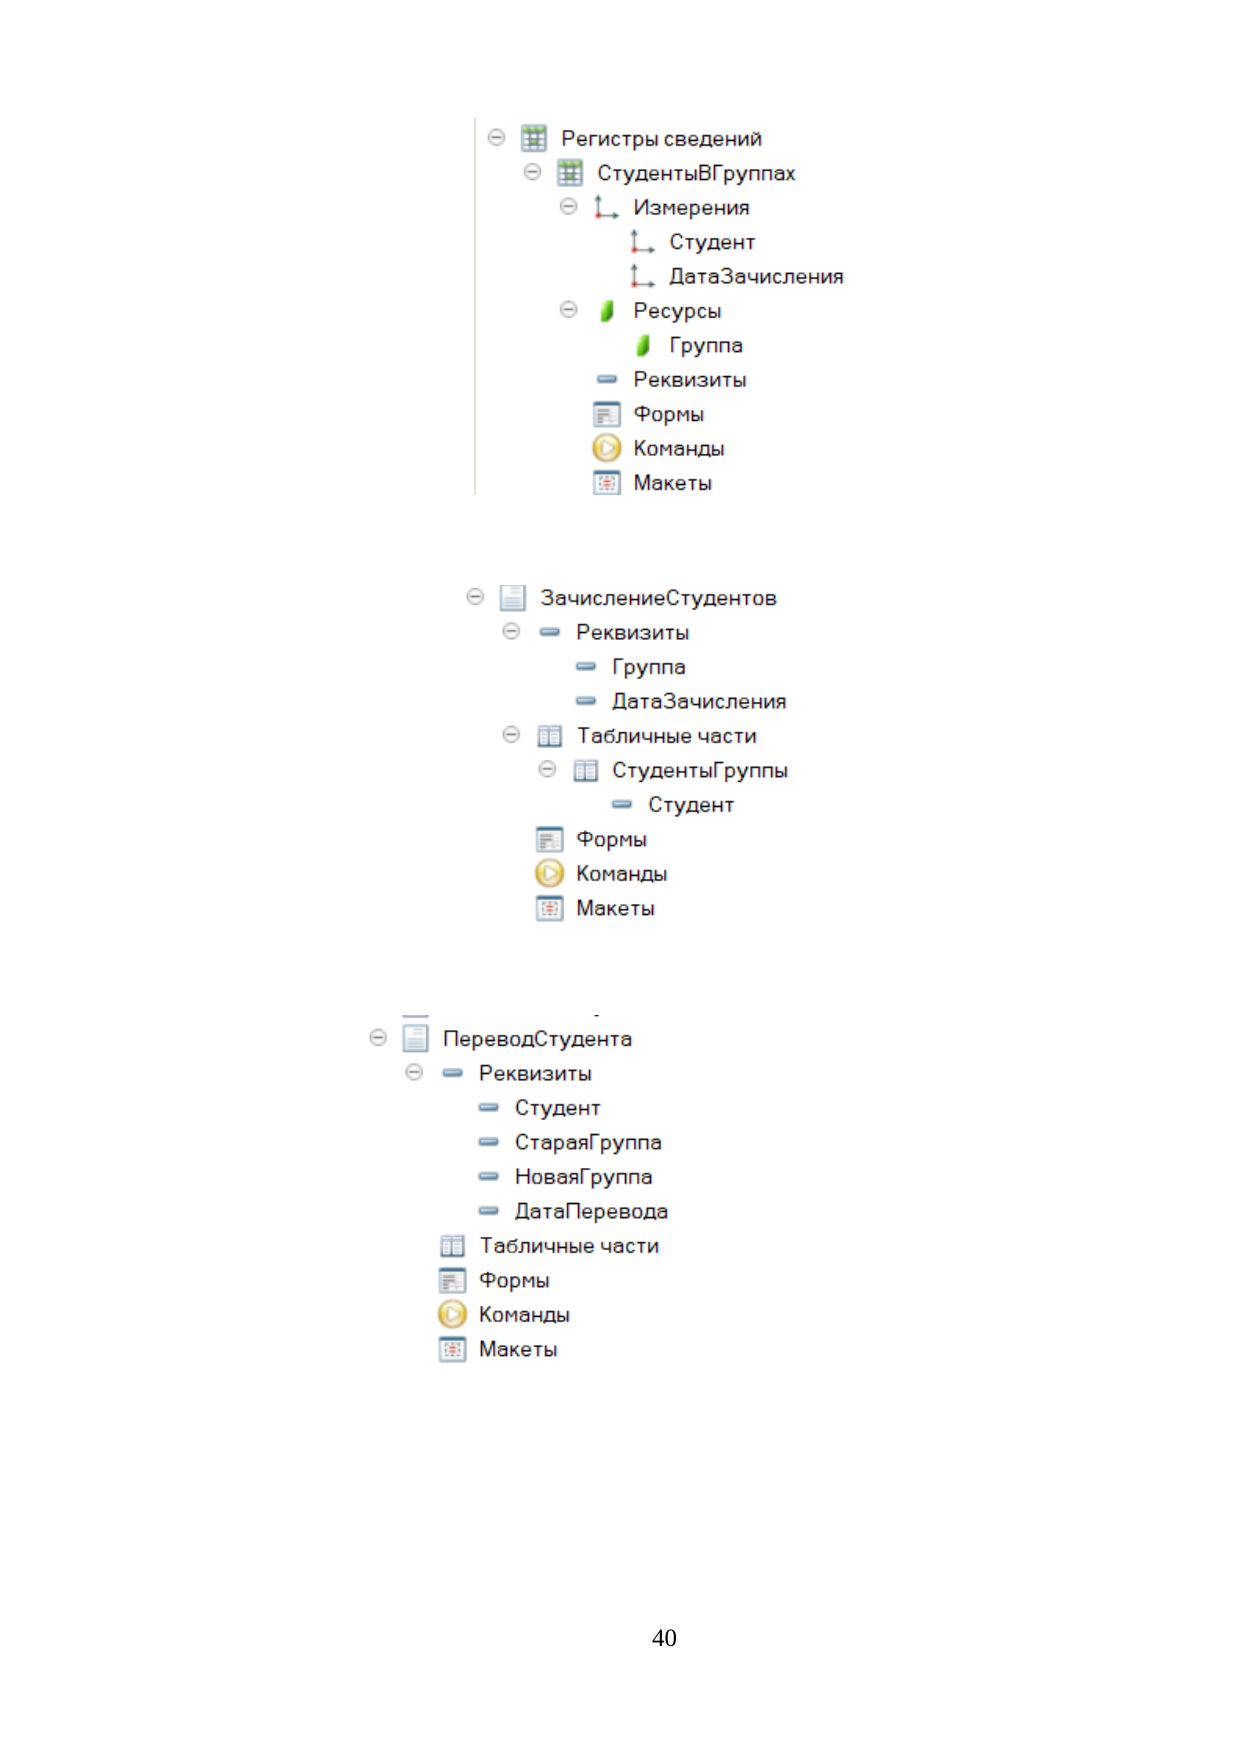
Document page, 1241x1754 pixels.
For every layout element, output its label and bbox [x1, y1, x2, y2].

picture [445, 585, 884, 925]
picture [474, 118, 855, 495]
picture [337, 1015, 991, 1366]
